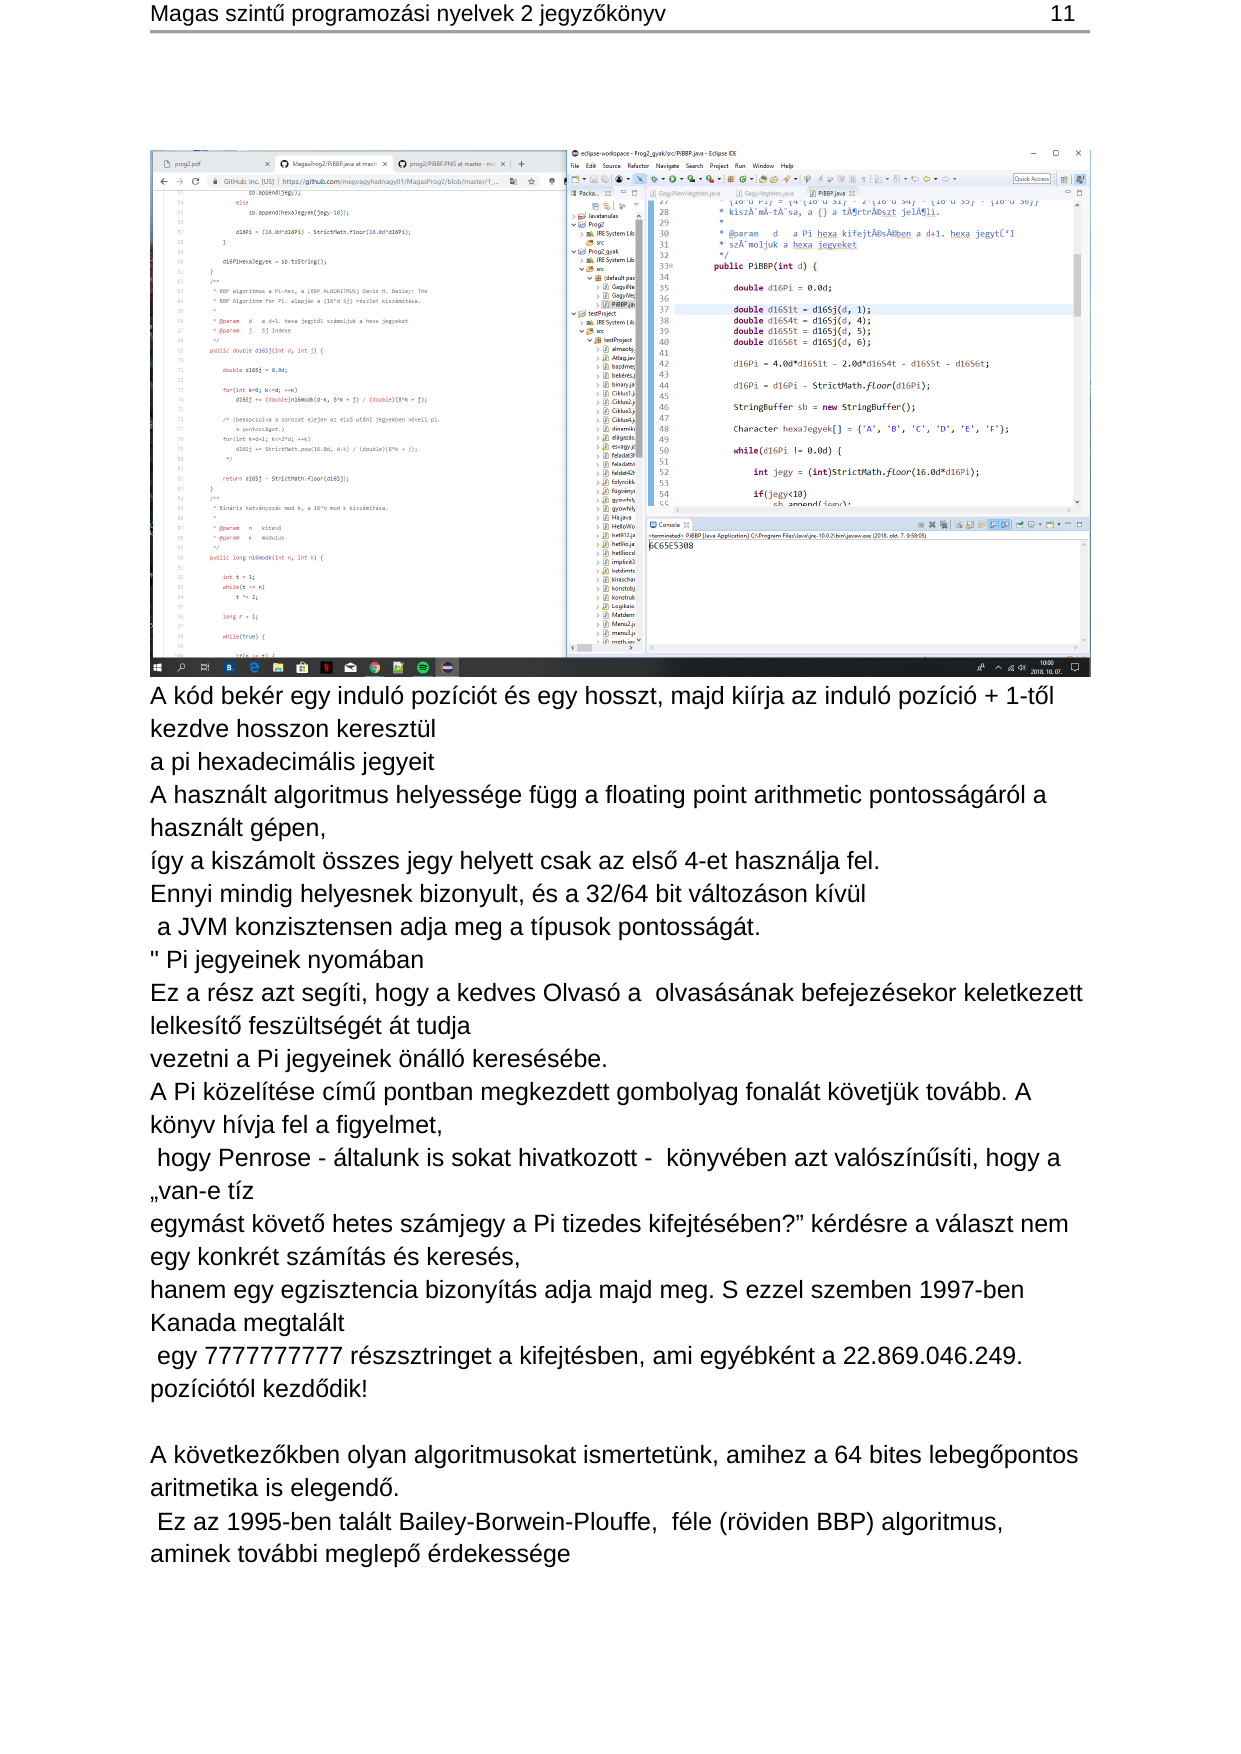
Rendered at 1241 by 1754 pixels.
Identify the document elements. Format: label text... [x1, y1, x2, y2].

text Ennyi mindig helyesnek bizonyult, és a 32/64 bit változáson kívül [150, 879, 1090, 908]
text hogy Penrose - általunk is sokat hivatkozott - könyvében azt valószínűsíti, hogy a „van-e tíz [150, 1143, 1090, 1205]
text a pi hexadecimális jegyeit [150, 747, 1090, 776]
text A használt algoritmus helyessége függ a floating point arithmetic pontosságáról a használt gépen, [150, 780, 1090, 842]
text hanem egy egzisztencia bizonyítás adja majd meg. S ezzel szemben 1997-ben Kanada megtalált [150, 1275, 1090, 1337]
text A Pi közelítése című pontban megkezdett gombolyag fonalát követjük tovább. A könyv hívja fel a figyelmet, [150, 1077, 1090, 1139]
text A kód bekér egy induló pozíciót és egy hosszt, majd kiírja az induló pozíció + 1-től kezdve hosszon keresztül [150, 681, 1090, 743]
text A következőkben olyan algoritmusokat ismertetünk, amihez a 64 bites lebegőpontos aritmetika is elegendő. [150, 1440, 1090, 1502]
text Ez a rész azt segíti, hogy a kedves Olvasó a olvasásának befejezésekor keletkezett lelkesítő feszültségét át tudja [150, 978, 1090, 1040]
text a JVM konzisztensen adja meg a típusok pontosságát. [150, 912, 1090, 941]
text így a kiszámolt összes jegy helyett csak az első 4-et használja fel. [150, 846, 1090, 875]
picture [150, 150, 1091, 677]
text " Pi jegyeinek nyomában [150, 945, 1090, 974]
text Ez az 1995-ben talált Bailey-Borwein-Plouffe, féle (röviden BBP) algoritmus, aminek további meglepő érdekessége [150, 1506, 1090, 1568]
text egymást követő hetes számjegy a Pi tizedes kifejtésében?” kérdésre a választ nem egy konkrét számítás és keresés, [150, 1209, 1090, 1271]
text vezetni a Pi jegyeinek önálló keresésébe. [150, 1044, 1090, 1073]
text egy 7777777777 részsztringet a kifejtésben, ami egyébként a 22.869.046.249. pozíciótól kezdődik! [150, 1341, 1090, 1403]
